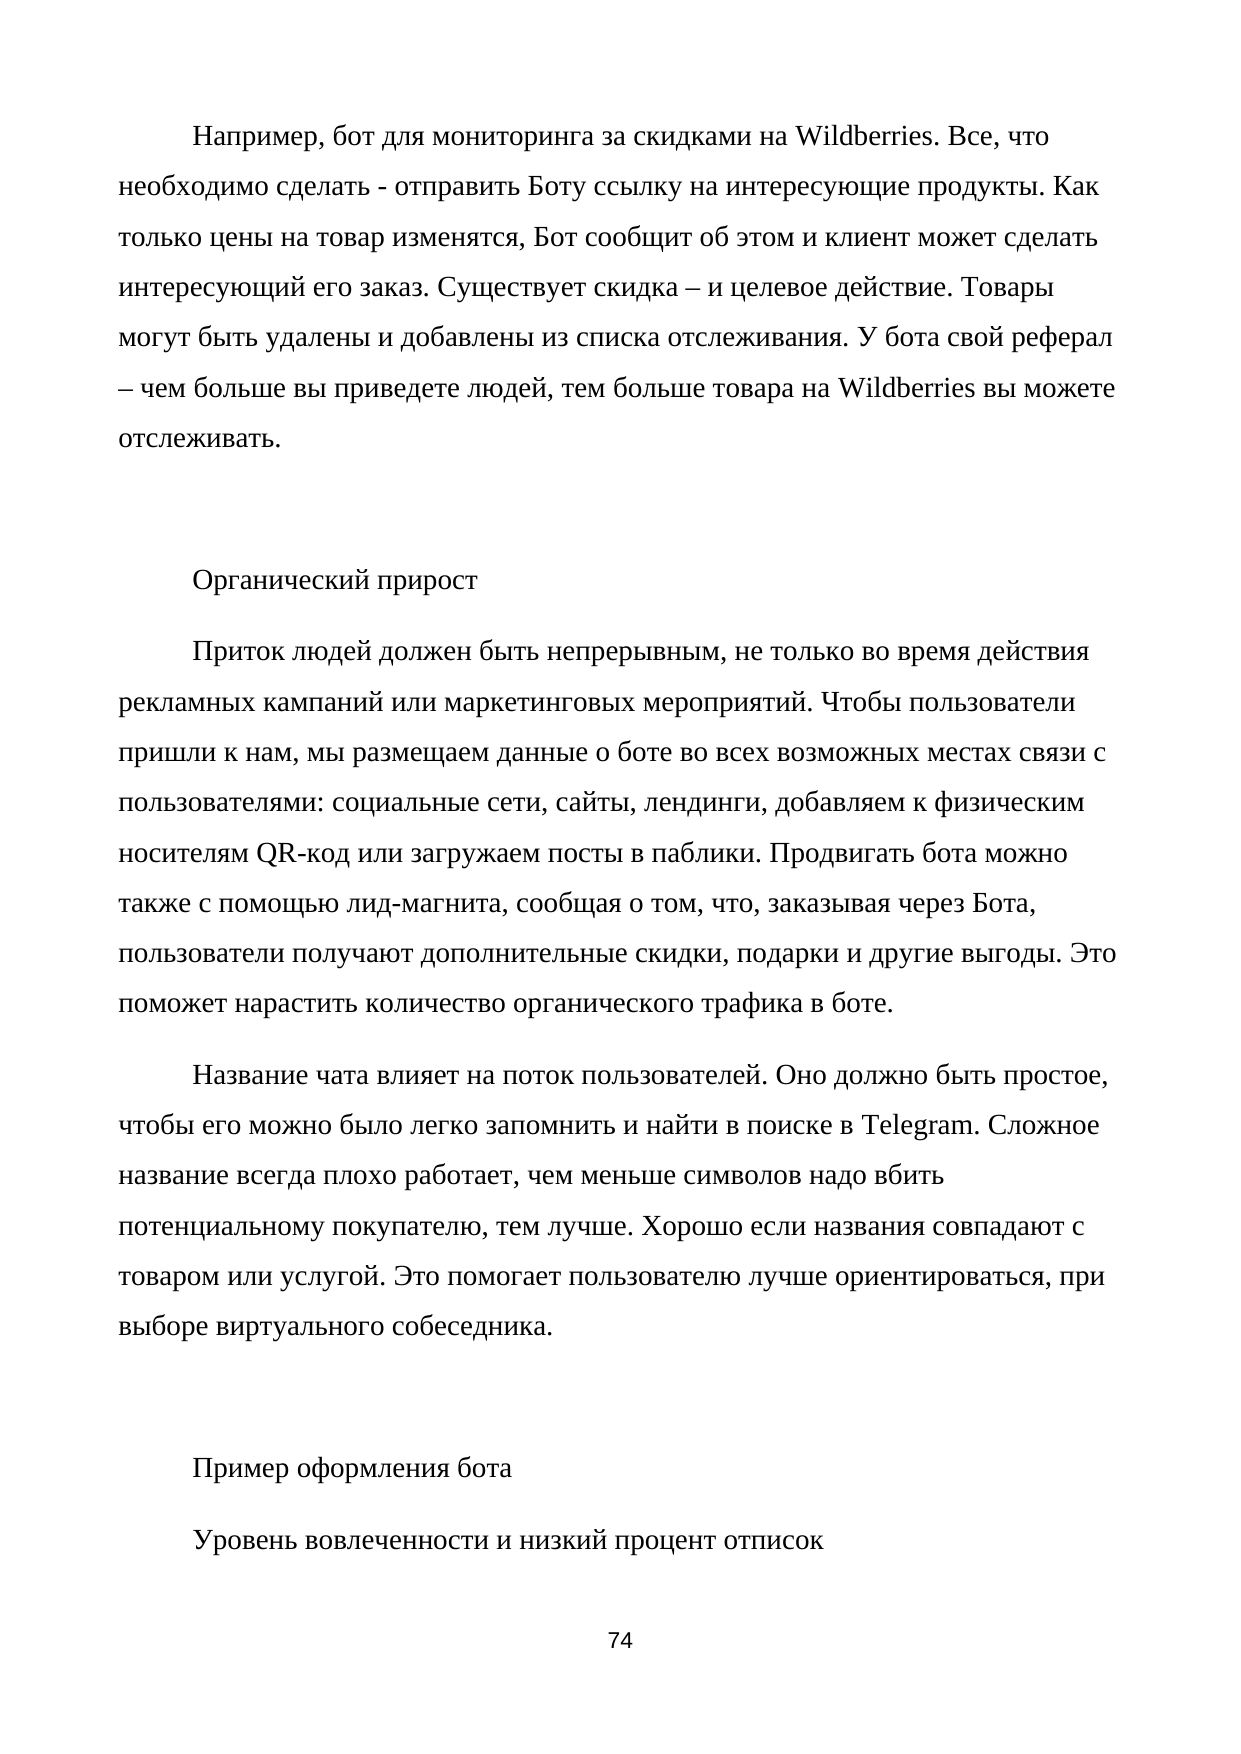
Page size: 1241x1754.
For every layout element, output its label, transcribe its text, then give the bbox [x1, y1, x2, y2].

text Пример оформления бота [118, 1451, 1122, 1484]
text Приток людей должен быть непрерывным, не только во время действия рекламных кампаний или маркетинговых мероприятий. Чтобы пользователи пришли к нам, мы размещаем данные о боте во всех возможных местах связи с пользователями: социальные сети, сайты, лендинги, добавляем к физическим носителям QR-код или загружаем посты в паблики. Продвигать бота можно также с помощью лид-магнита, сообщая о том, что, заказывая через Бота, пользователи получают дополнительные скидки, подарки и другие выгоды. Это поможет нарастить количество органического трафика в боте. [118, 633, 1122, 1019]
text Название чата влияет на поток пользователей. Оно должно быть простое, чтобы его можно было легко запомнить и найти в поиске в Telegram. Сложное название всегда плохо работает, чем меньше символов надо вбить потенциальному покупателю, тем лучше. Хорошо если названия совпадают с товаром или услугой. Это помогает пользователю лучше ориентироваться, при выборе виртуального собеседника. [118, 1057, 1122, 1342]
text Например, бот для мониторинга за скидками на Wildberries. Все, что необходимо сделать - отправить Боту ссылку на интересующие продукты. Как только цены на товар изменятся, Бот сообщит об этом и клиент может сделать интересующий его заказ. Существует скидка – и целевое действие. Товары могут быть удалены и добавлены из списка отслеживания. У бота свой реферал – чем больше вы приведете людей, тем больше товара на Wildberries вы можете отслеживать. [118, 118, 1122, 453]
text Уровень вовлеченности и низкий процент отписок [118, 1522, 1122, 1555]
text Органический прирост [118, 562, 1122, 596]
